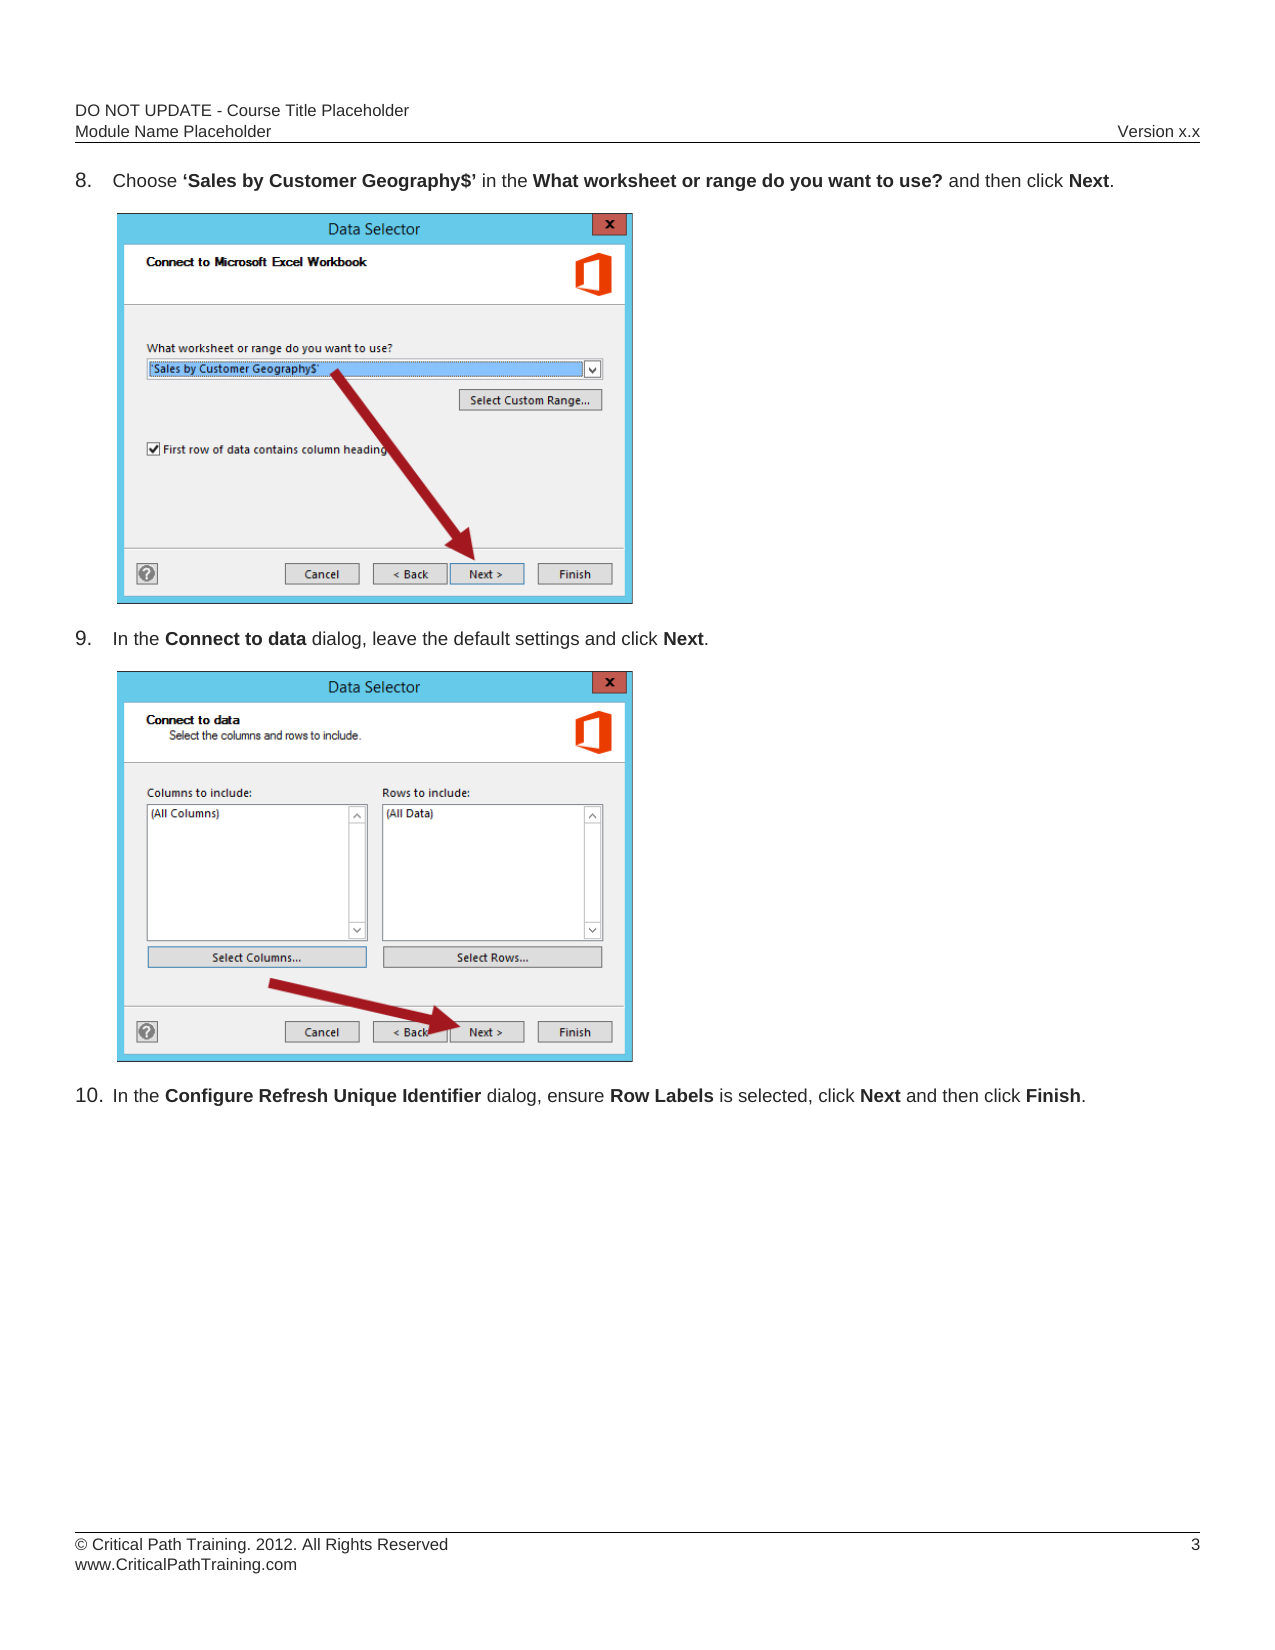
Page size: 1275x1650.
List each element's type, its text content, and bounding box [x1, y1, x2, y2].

text In the Connect to data dialog, leave the default settings and click Next. [75, 625, 1200, 649]
picture [117, 213, 633, 604]
text Choose ‘Sales by Customer Geography$’ in the What worksheet or range do you want to use? and then click Next. [75, 168, 1200, 192]
text In the Configure Refresh Unique Identifier dialog, ensure Row Labels is selected, click Next and then click Finish. [75, 1083, 1200, 1107]
picture [117, 671, 633, 1062]
